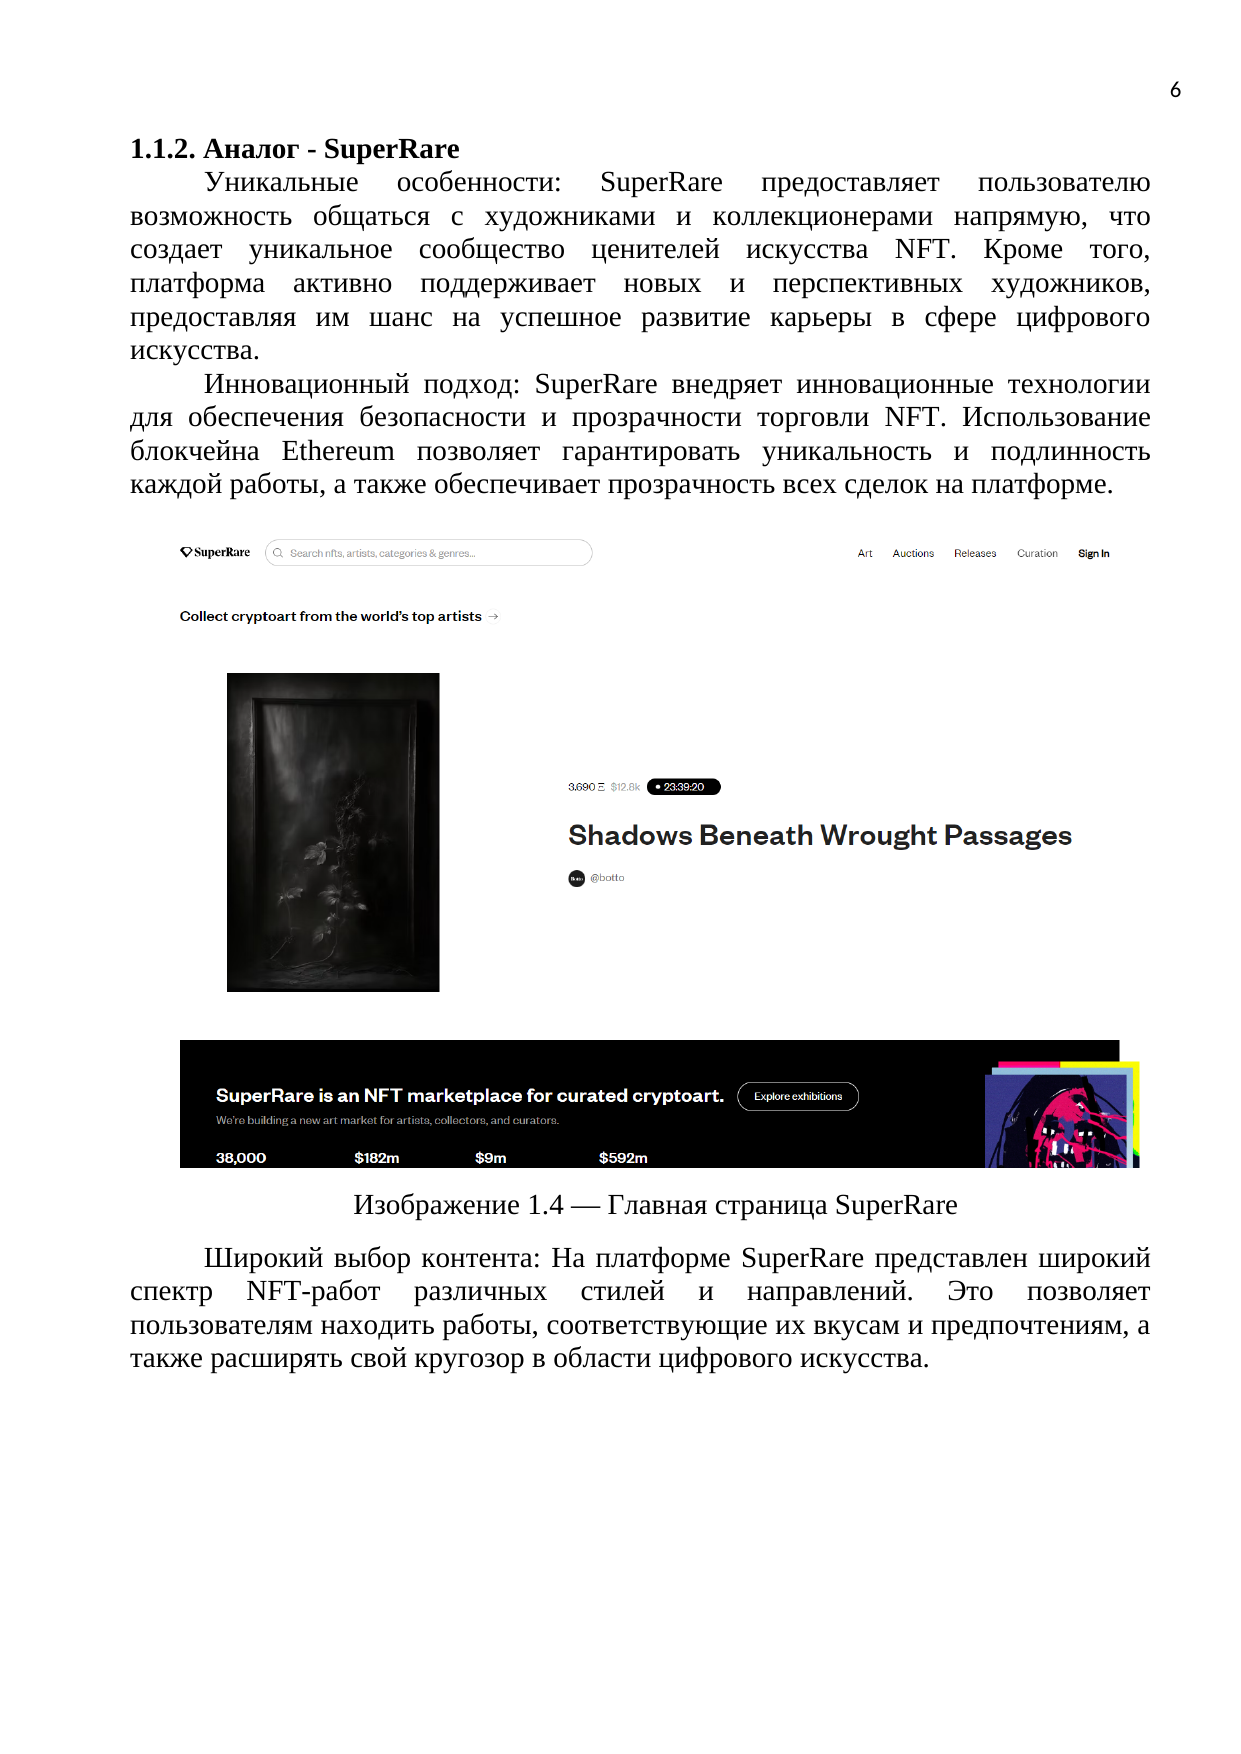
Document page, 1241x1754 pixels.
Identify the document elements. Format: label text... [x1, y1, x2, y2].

text Уникальные особенности: SuperRare предоставляет пользователю возможность общаться с художниками и коллекционерами напрямую, что создает уникальное сообщество ценителей искусства NFT. Кроме того, платформа активно поддерживает новых и перспективных художников, предоставляя им шанс на успешное развитие карьеры в сфере цифрового искусства. [130, 164, 1152, 366]
text Изображение 1.4 — Главная страница SuperRare [130, 1187, 1181, 1221]
text Широкий выбор контента: На платформе SuperRare представлен широкий спектр NFT-работ различных стилей и направлений. Это позволяет пользователям находить работы, соответствующие их вкусам и предпочтениям, а также расширять свой кругозор в области цифрового искусства. [130, 1240, 1152, 1374]
text 1.1.2. Аналог - SuperRare [130, 131, 1152, 164]
picture [168, 533, 1143, 1168]
text Инновационный подход: SuperRare внедряет инновационные технологии для обеспечения безопасности и прозрачности торговли NFT. Использование блокчейна Ethereum позволяет гарантировать уникальность и подлинность каждой работы, а также обеспечивает прозрачность всех сделок на платформе. [130, 366, 1152, 500]
